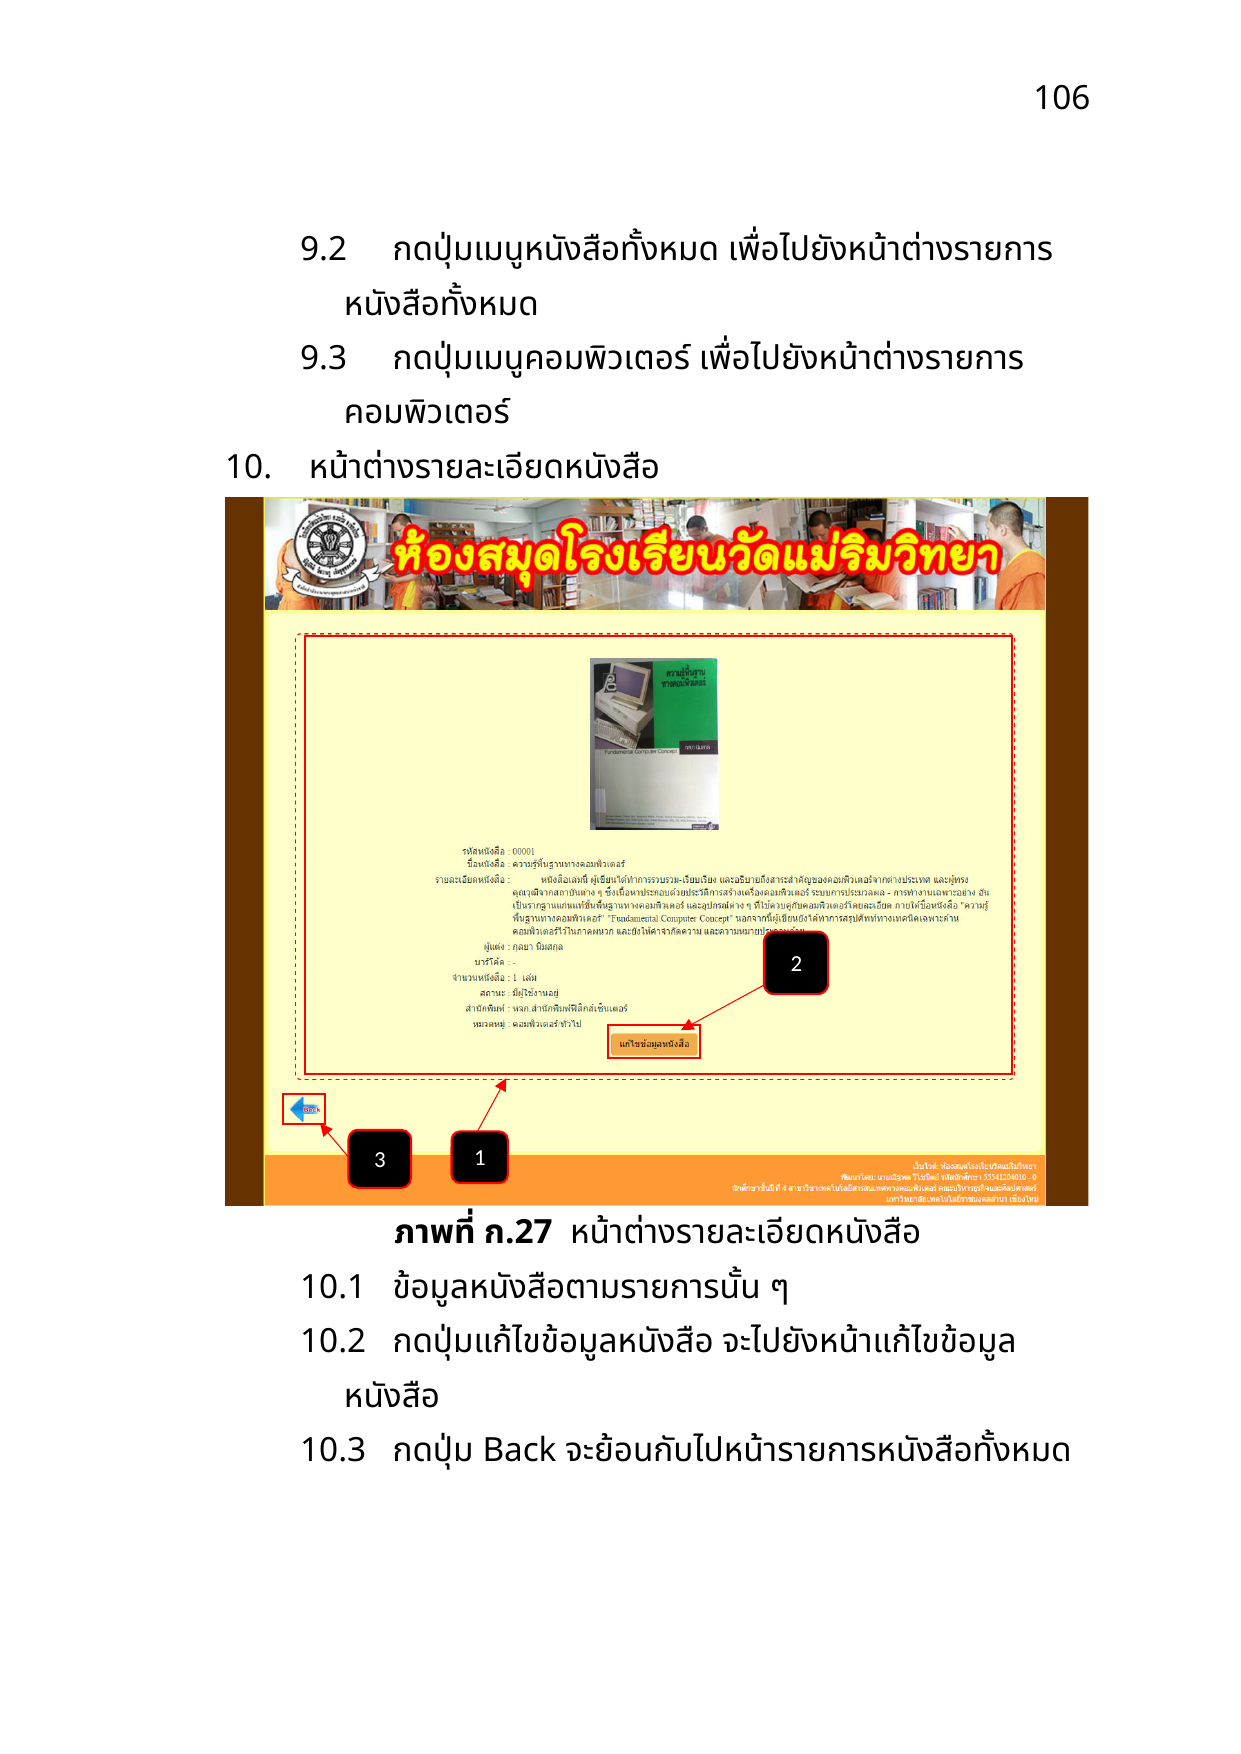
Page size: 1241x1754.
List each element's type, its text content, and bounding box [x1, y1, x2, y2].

list ข้อมูลหนังสือตามรายการนั้น ๆ [300, 1262, 1090, 1313]
list กดปุ่มเมนูคอมพิวเตอร์ เพื่อไปยังหน้าต่างรายการคอมพิวเตอร์ [300, 334, 1090, 439]
list กดปุ่มแก้ไขข้อมูลหนังสือ จะไปยังหน้าแก้ไขข้อมูลหนังสือ [300, 1317, 1090, 1422]
text ภาพที่ ก.27 หน้าต่างรายละเอียดหนังสือ [225, 1208, 1090, 1258]
list กดปุ่มเมนูหนังสือทั้งหมด เพื่อไปยังหน้าต่างรายการหนังสือทั้งหมด [300, 225, 1090, 330]
list หน้าต่างรายละเอียดหนังสือ [225, 443, 1090, 493]
picture [225, 497, 1089, 1206]
list กดปุ่ม Back จะย้อนกับไปหน้ารายการหนังสือทั้งหมด [300, 1426, 1090, 1477]
